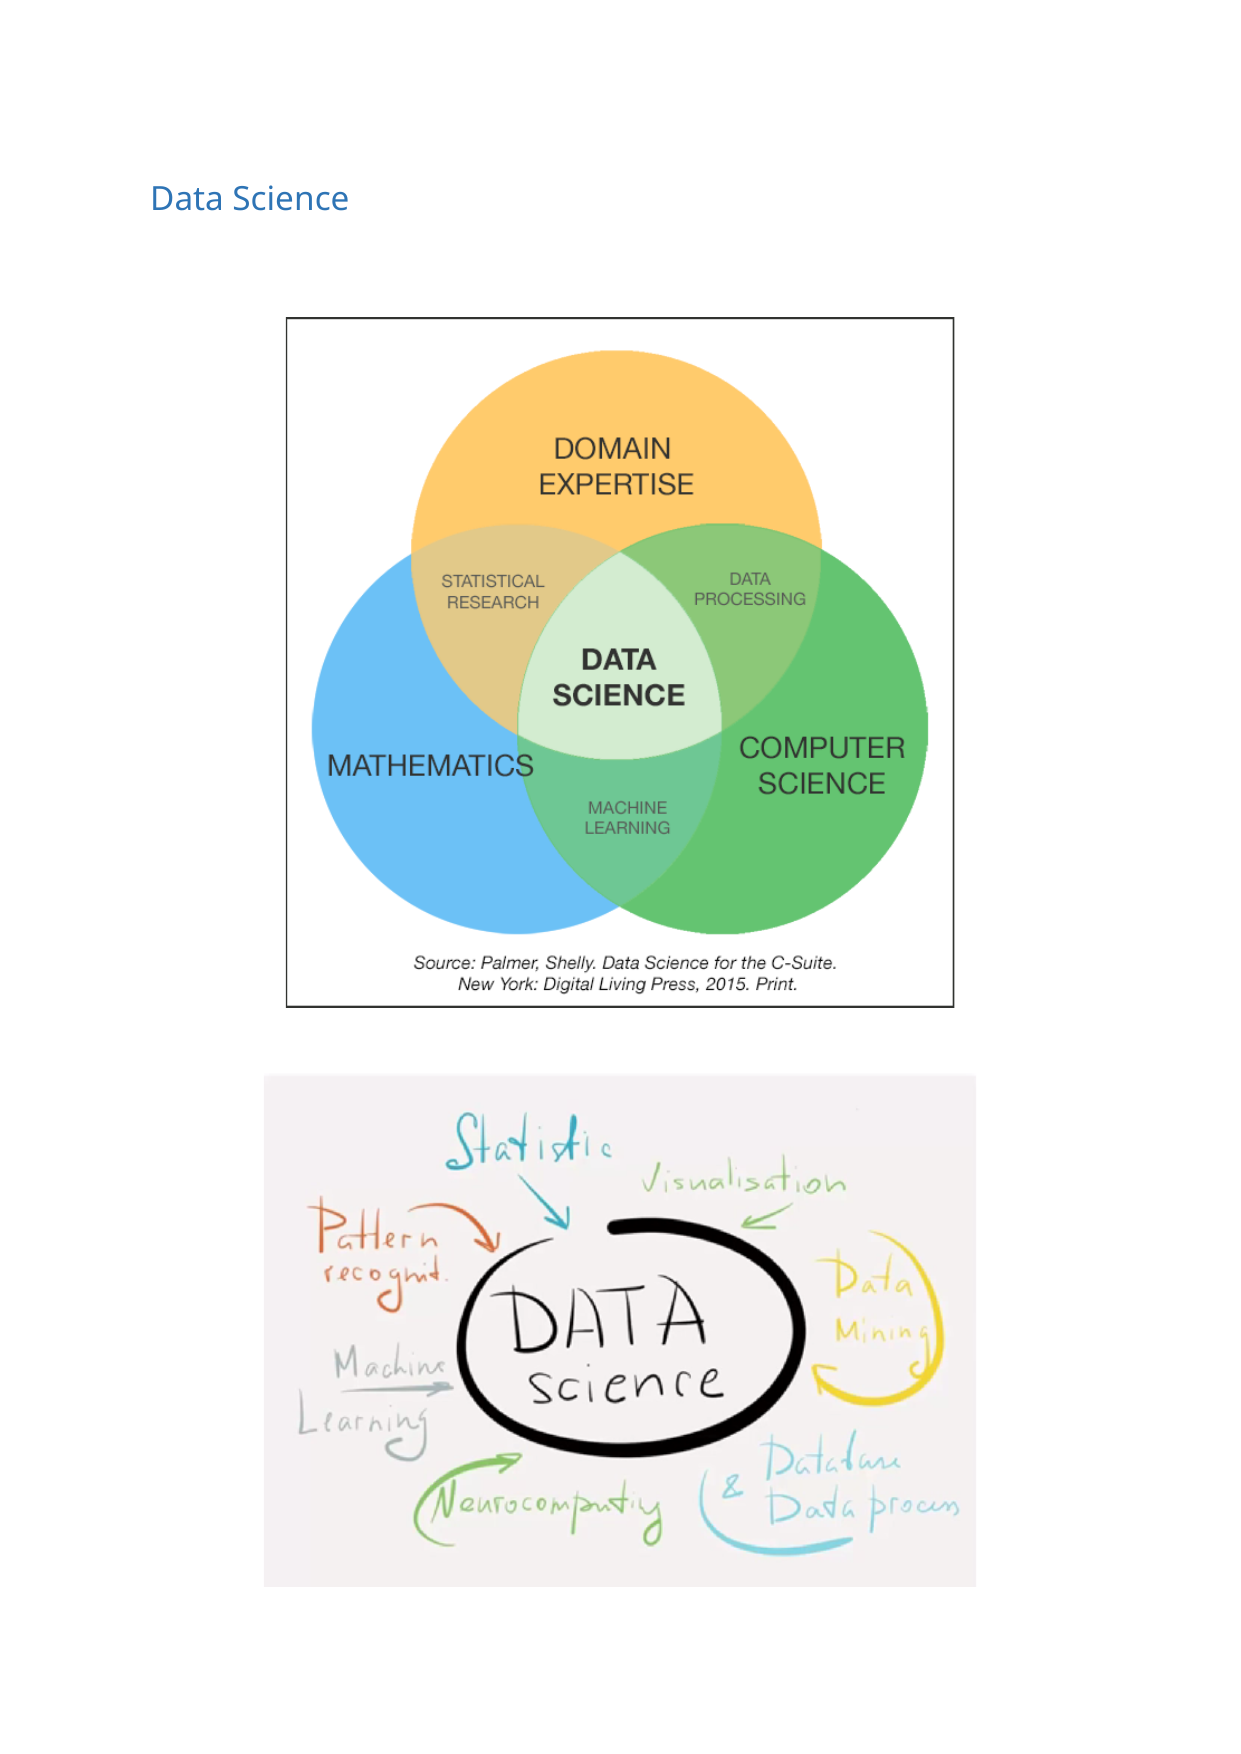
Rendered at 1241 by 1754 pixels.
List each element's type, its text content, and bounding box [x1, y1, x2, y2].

subtitle Data Science [150, 175, 1090, 220]
picture [285, 317, 955, 1008]
picture [263, 1073, 977, 1587]
